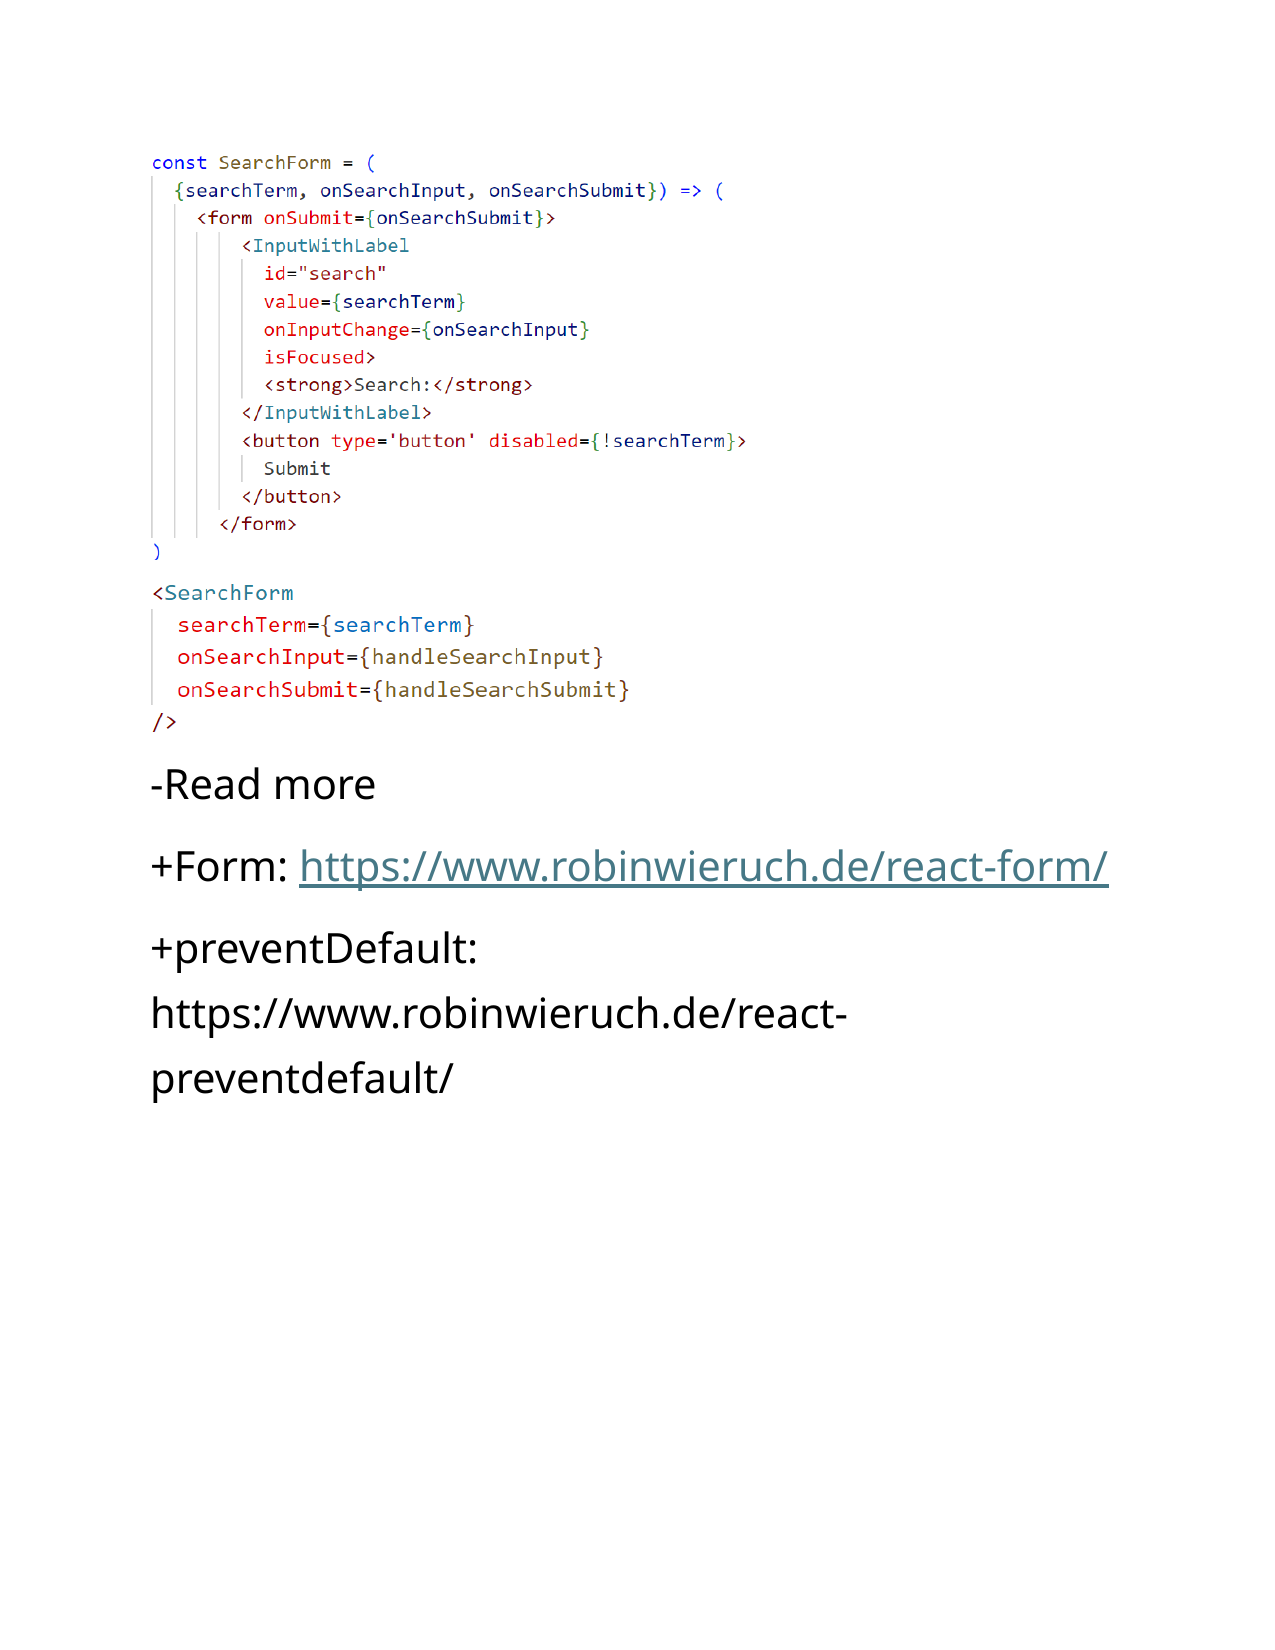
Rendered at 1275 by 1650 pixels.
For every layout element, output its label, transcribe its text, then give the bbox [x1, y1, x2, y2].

text +preventDefault: https://www.robinwieruch.de/react-preventdefault/ [150, 918, 1125, 1106]
picture [150, 581, 629, 733]
text -Read more [150, 755, 1125, 811]
picture [150, 150, 748, 560]
text +Form: https://www.robinwieruch.de/react-form/ [150, 837, 1125, 893]
